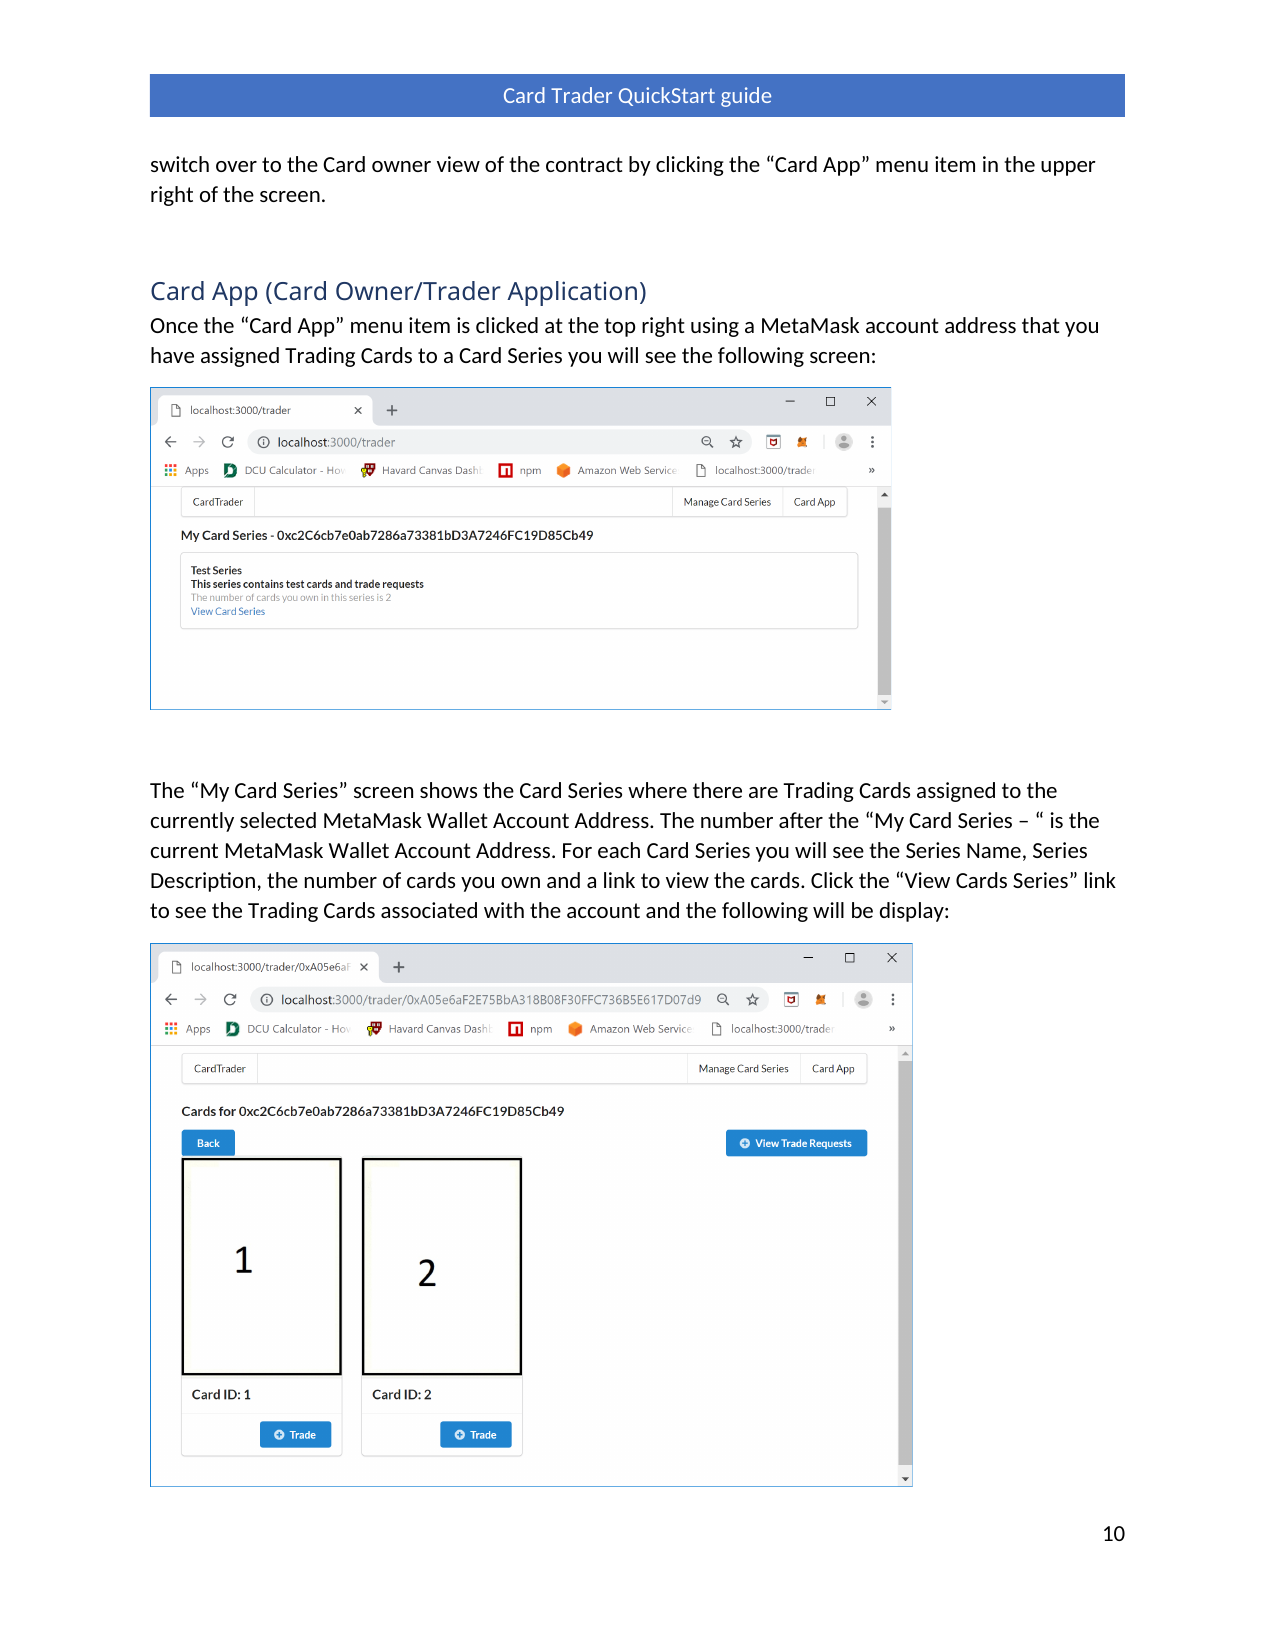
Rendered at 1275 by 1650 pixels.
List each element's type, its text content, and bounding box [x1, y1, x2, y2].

picture [150, 387, 892, 710]
subtitle Card App (Card Owner/Trader Application) [150, 274, 1125, 308]
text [150, 150, 1125, 208]
picture [150, 943, 913, 1487]
text Once the “Card App” menu item is clicked at the top right using a MetaMask account address that you have assigned Trading Cards to a Card Series you will see the following screen: [150, 311, 1125, 369]
text The “My Card Series” screen shows the Card Series where there are Trading Cards assigned to the currently selected MetaMask Wallet Account Address. The number after the “My Card Series – “ is the current MetaMask Wallet Account Address. For each Card Series you will see the Series Name, Series Description, the number of cards you own and a link to view the cards. Click the “View Cards Series” link to see the Trading Cards associated with the account and the following will be display: [150, 776, 1125, 924]
